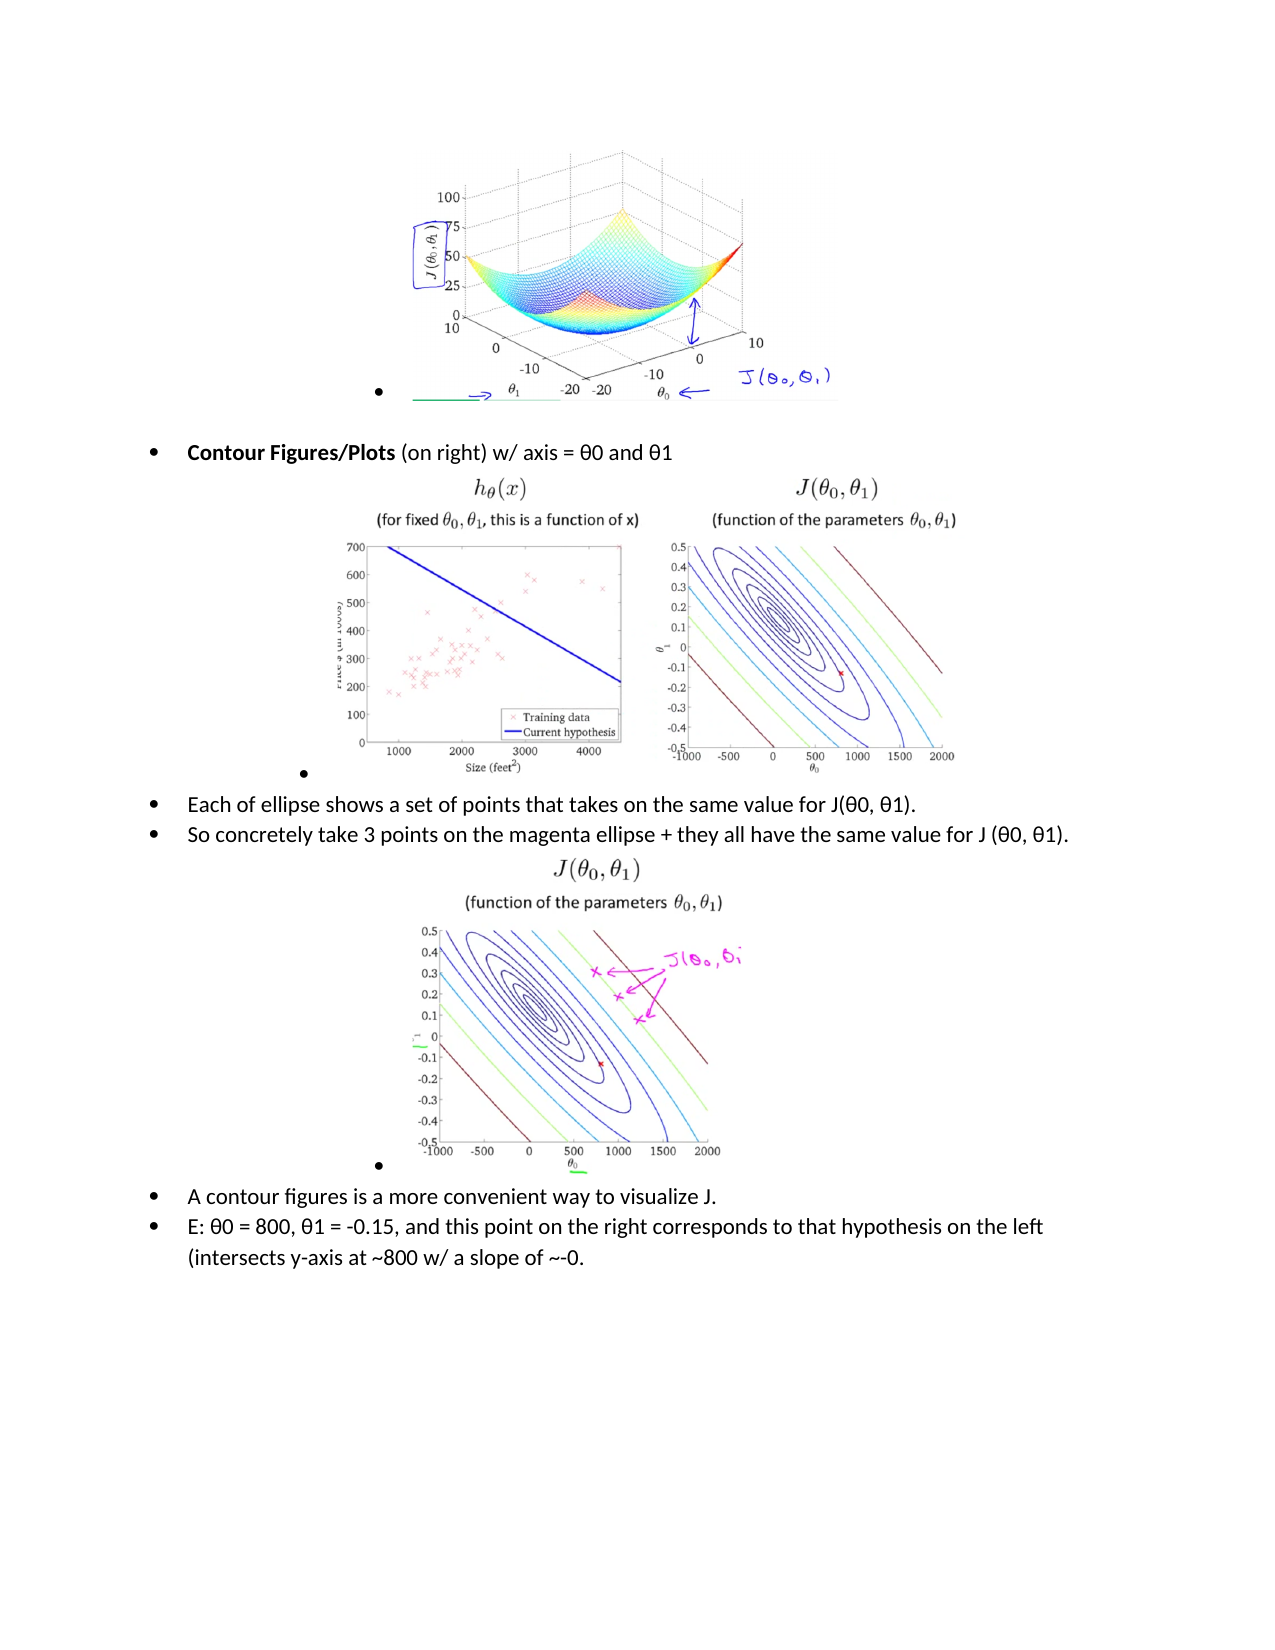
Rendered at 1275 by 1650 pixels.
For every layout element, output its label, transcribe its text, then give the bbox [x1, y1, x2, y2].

list A contour figures is a more convenient way to visualize J. [150, 1182, 1125, 1210]
picture [412, 850, 742, 1175]
picture [337, 467, 978, 783]
picture [412, 150, 839, 401]
list Each of ellipse shows a set of points that takes on the same value for J(θ0, θ1). [150, 790, 1125, 818]
list Contour Figures/Plots (on right) w/ axis = θ0 and θ1 [150, 438, 1125, 466]
list So concretely take 3 points on the magenta ellipse + they all have the same value for J (θ0, θ1). [150, 820, 1125, 848]
list E: θ0 = 800, θ1 = -0.15, and this point on the right corresponds to that hypothesis on the left (intersects y-axis at ~800 w/ a slope of ~-0. [150, 1212, 1125, 1271]
